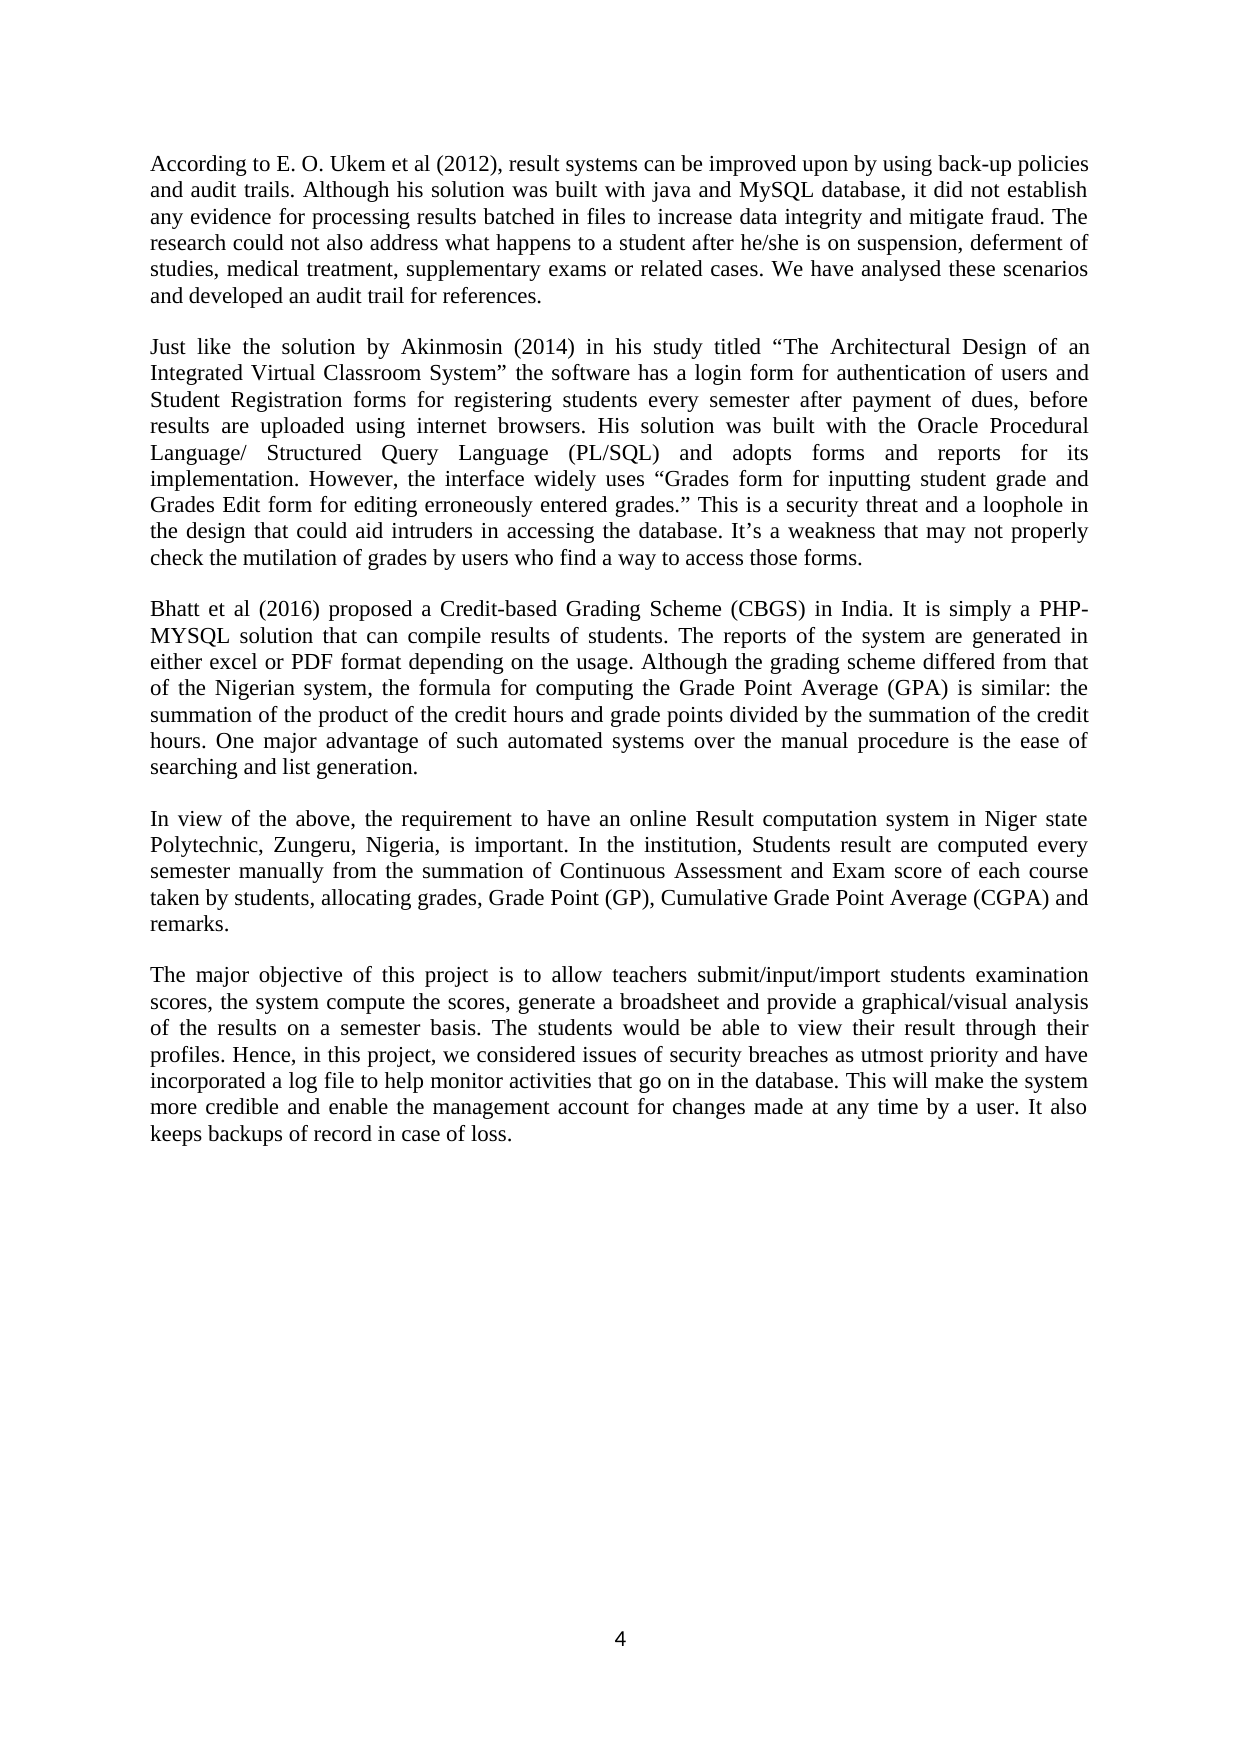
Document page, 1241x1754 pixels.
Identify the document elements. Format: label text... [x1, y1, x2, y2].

text The major objective of this project is to allow teachers submit/input/import students examination scores, the system compute the scores, generate a broadsheet and provide a graphical/visual analysis of the results on a semester basis. The students would be able to view their result through their profiles. Hence, in this project, we considered issues of security breaches as utmost priority and have incorporated a log file to help monitor activities that go on in the database. This will make the system more credible and enable the management account for changes made at any time by a user. It also keeps backups of record in case of loss. [150, 962, 1090, 1146]
text In view of the above, the requirement to have an online Result computation system in Niger state Polytechnic, Zungeru, Nigeria, is important. In the institution, Students result are computed every semester manually from the summation of Continuous Assessment and Exam score of each course taken by students, allocating grades, Grade Point (GP), Cumulative Grade Point Average (CGPA) and remarks. [150, 805, 1090, 937]
text Bhatt et al (2016) proposed a Credit-based Grading Scheme (CBGS) in India. It is simply a PHP-MYSQL solution that can compile results of students. The reports of the system are generated in either excel or PDF format depending on the usage. Although the grading scheme differed from that of the Nigerian system, the formula for computing the Grade Point Average (GPA) is similar: the summation of the product of the credit hours and grade points divided by the summation of the credit hours. One major advantage of such automated systems over the manual procedure is the ease of searching and list generation. [150, 595, 1090, 780]
text According to E. O. Ukem et al (2012), result systems can be improved upon by using back-up policies and audit trails. Although his solution was built with java and MySQL database, it did not establish any evidence for processing results batched in files to increase data integrity and mitigate fraud. The research could not also address what happens to a student after he/she is on suspension, deferment of studies, medical treatment, supplementary exams or related cases. We have analysed these scenarios and developed an audit trail for references. [150, 150, 1090, 308]
text Just like the solution by Akinmosin (2014) in his study titled “The Architectural Design of an Integrated Virtual Classroom System” the software has a login form for authentication of users and Student Registration forms for registering students every semester after payment of dues, before results are uploaded using internet browsers. His solution was built with the Oracle Procedural Language/ Structured Query Language (PL/SQL) and adopts forms and reports for its implementation. However, the interface widely uses “Grades form for inputting student grade and Grades Edit form for editing erroneously entered grades.” This is a security threat and a loophole in the design that could aid intruders in accessing the database. It’s a weakness that may not properly check the mutilation of grades by users who find a way to access those forms. [150, 333, 1090, 570]
